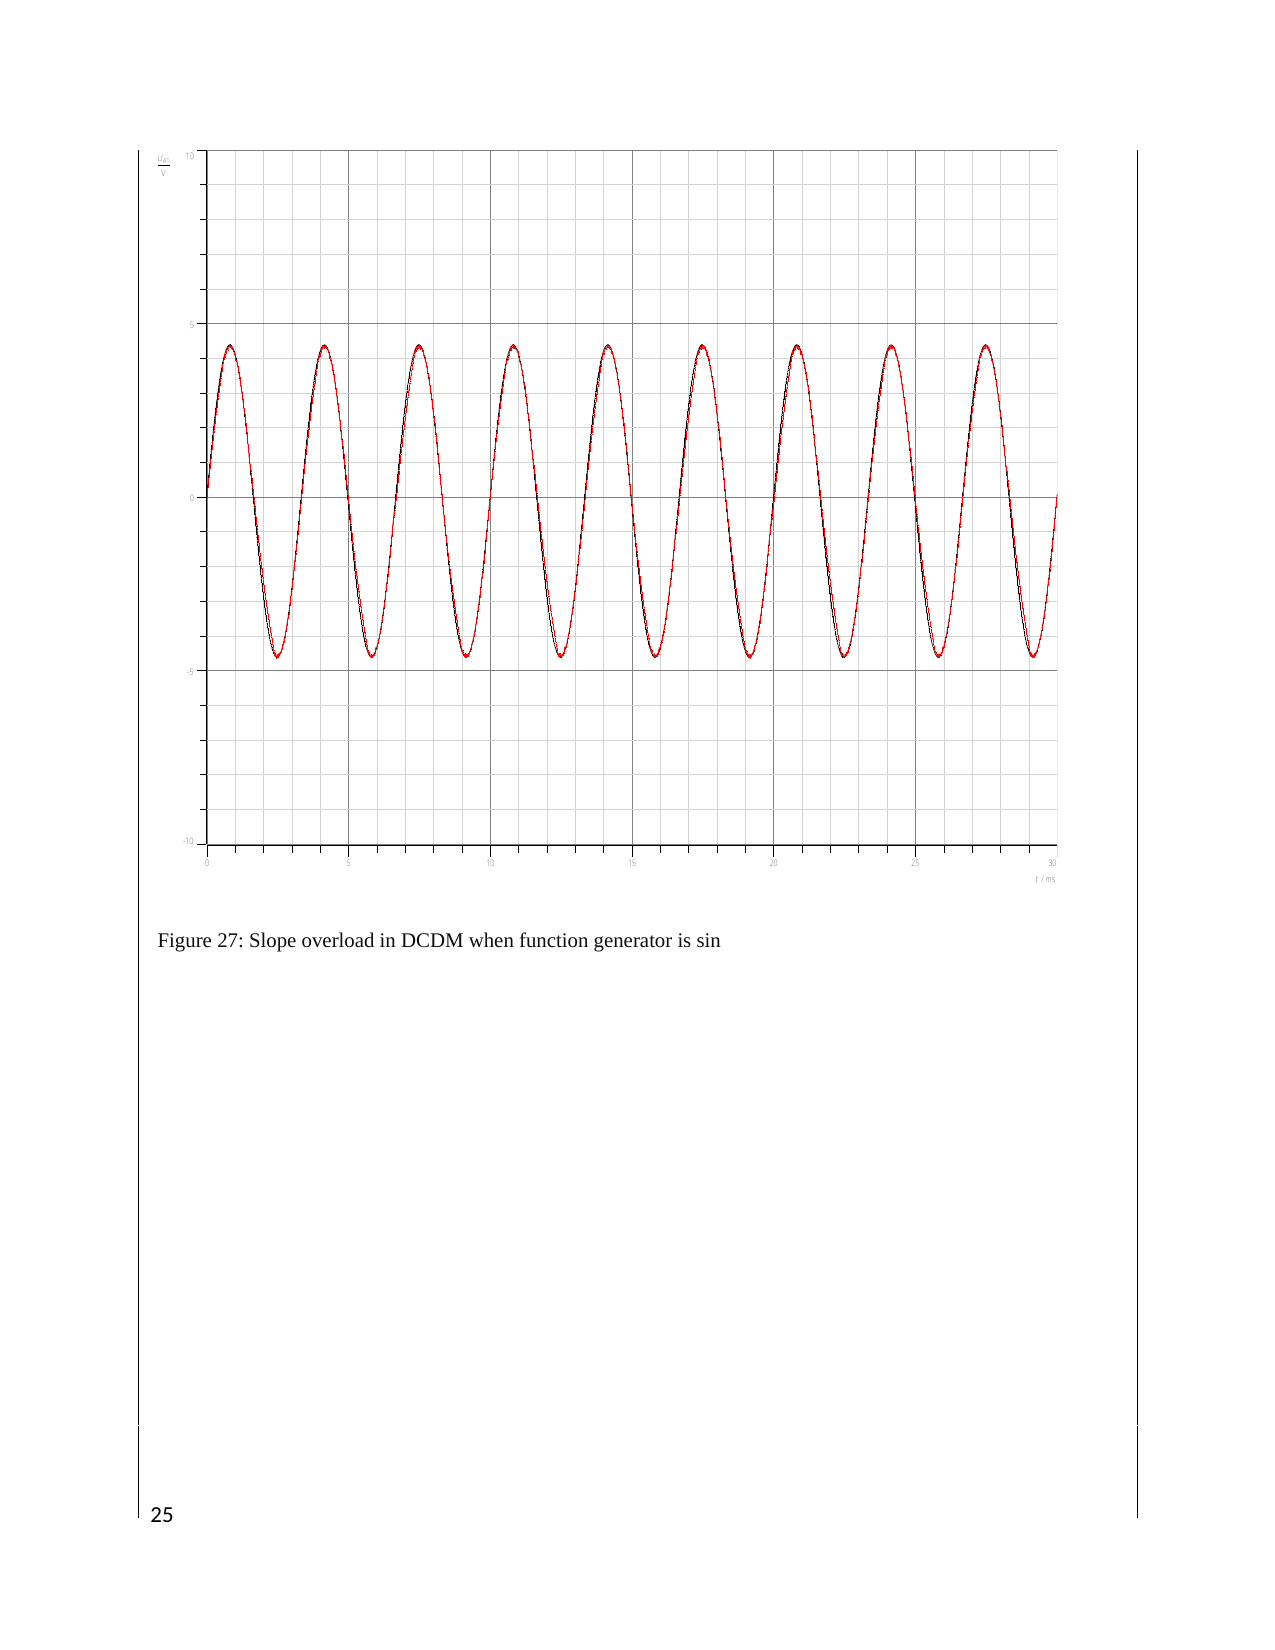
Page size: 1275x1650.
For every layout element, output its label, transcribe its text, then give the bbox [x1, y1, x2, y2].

subtitle Figure 27: Slope overload in DCDM when function generator is sin [150, 928, 1118, 952]
